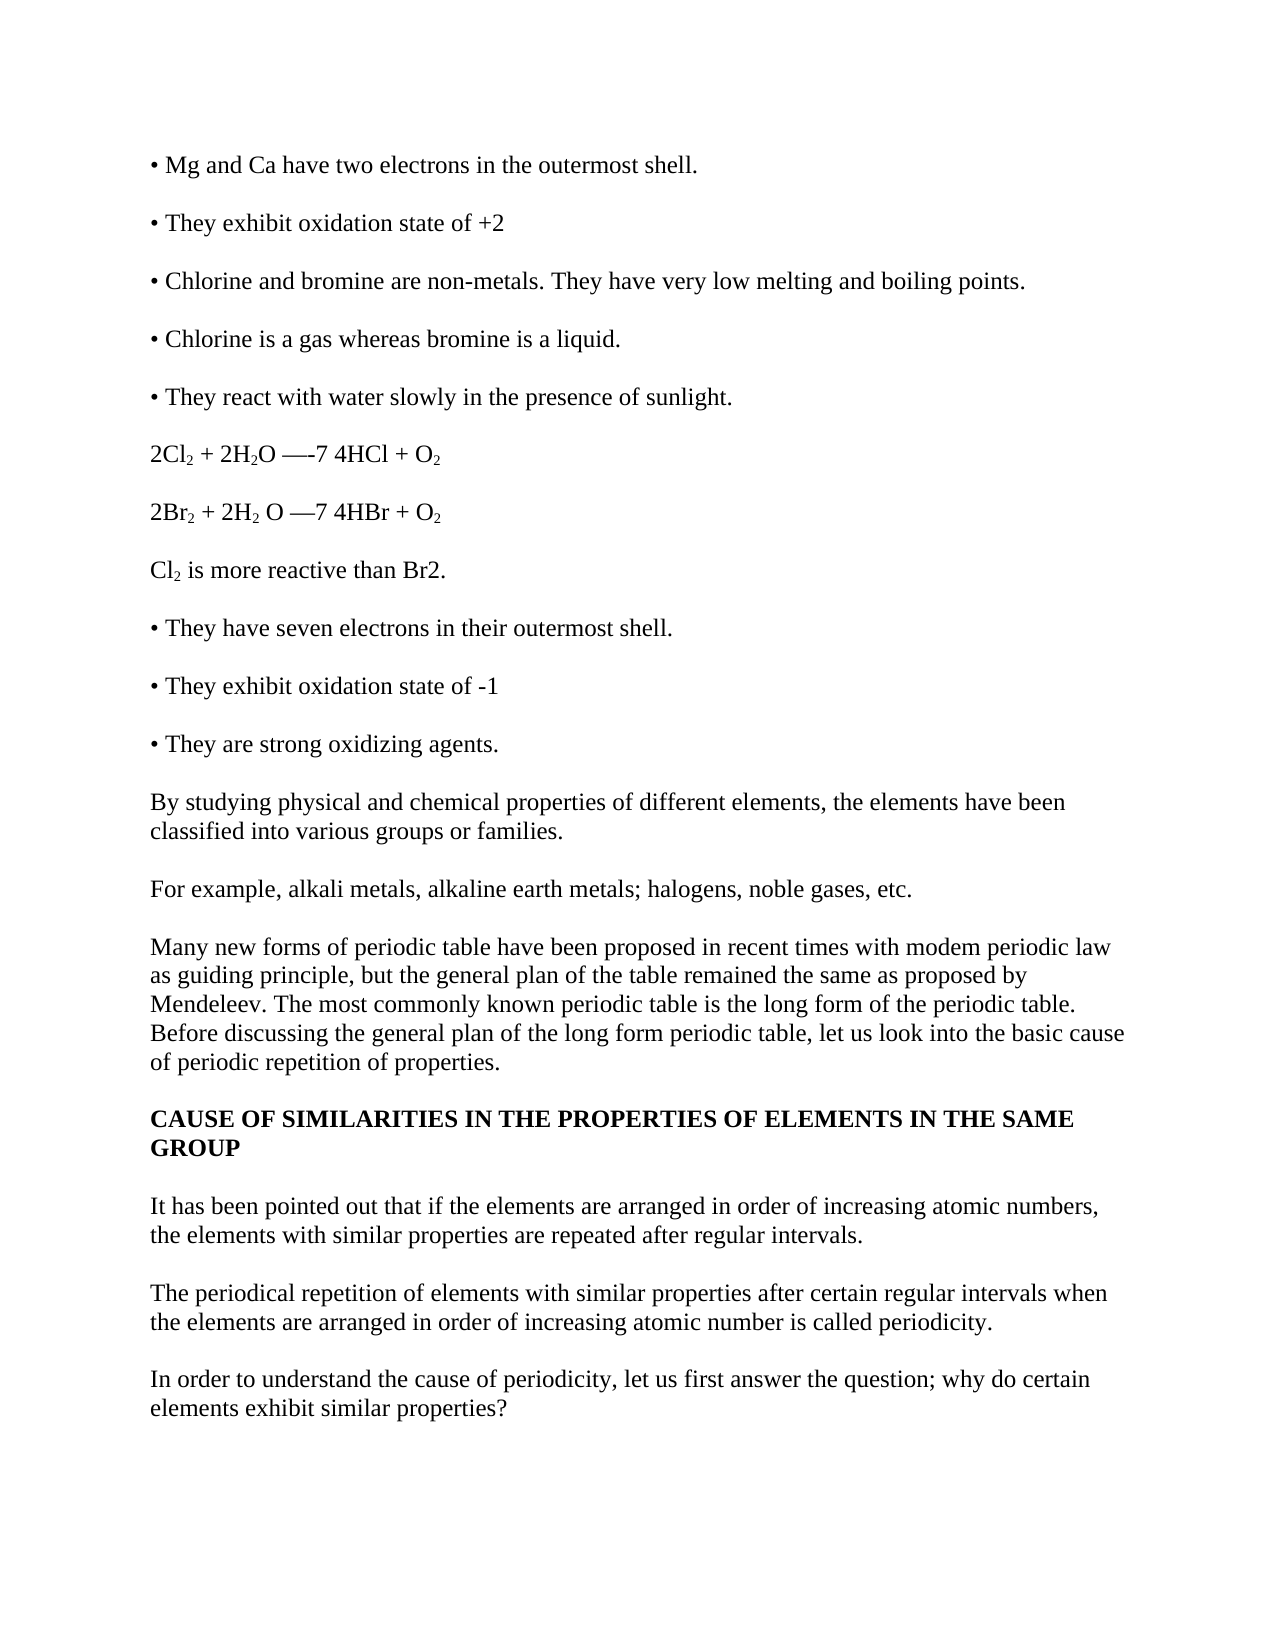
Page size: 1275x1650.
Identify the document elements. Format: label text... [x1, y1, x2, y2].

text • They exhibit oxidation state of +2 [150, 208, 1125, 237]
text • Chlorine is a gas whereas bromine is a liquid. [150, 324, 1125, 352]
text Many new forms of periodic table have been proposed in recent times with modem periodic law as guiding principle, but the general plan of the table remained the same as proposed by Mendeleev. The most commonly known periodic table is the long form of the periodic table. Before discussing the general plan of the long form periodic table, let us look into the basic cause of periodic repetition of properties. [150, 932, 1125, 1075]
text • They react with water slowly in the presence of sunlight. [150, 382, 1125, 410]
text 2Cl2 + 2H2O —-7 4HCl + O2 [150, 439, 1125, 468]
text • They have seven electrons in their outermost shell. [150, 613, 1125, 642]
text It has been pointed out that if the elements are arranged in order of increasing atomic numbers, the elements with similar properties are repeated after regular intervals. [150, 1191, 1125, 1249]
text CAUSE OF SIMILARITIES IN THE PROPERTIES OF ELEMENTS IN THE SAME GROUP [150, 1104, 1125, 1162]
text Cl2 is more reactive than Br2. [150, 555, 1125, 584]
text In order to understand the cause of periodicity, let us first answer the question; why do certain elements exhibit similar properties? [150, 1364, 1125, 1422]
text By studying physical and chemical properties of different elements, the elements have been classified into various groups or families. [150, 787, 1125, 844]
text The periodical repetition of elements with similar properties after certain regular intervals when the elements are arranged in order of increasing atomic number is called periodicity. [150, 1278, 1125, 1335]
text • They are strong oxidizing agents. [150, 729, 1125, 758]
text 2Br2 + 2H2 O —7 4HBr + O2 [150, 497, 1125, 526]
text For example, alkali metals, alkaline earth metals; halogens, noble gases, etc. [150, 874, 1125, 902]
text • Chlorine and bromine are non-metals. They have very low melting and boiling points. [150, 266, 1125, 294]
text • Mg and Ca have two electrons in the outermost shell. [150, 150, 1125, 179]
text • They exhibit oxidation state of -1 [150, 671, 1125, 700]
